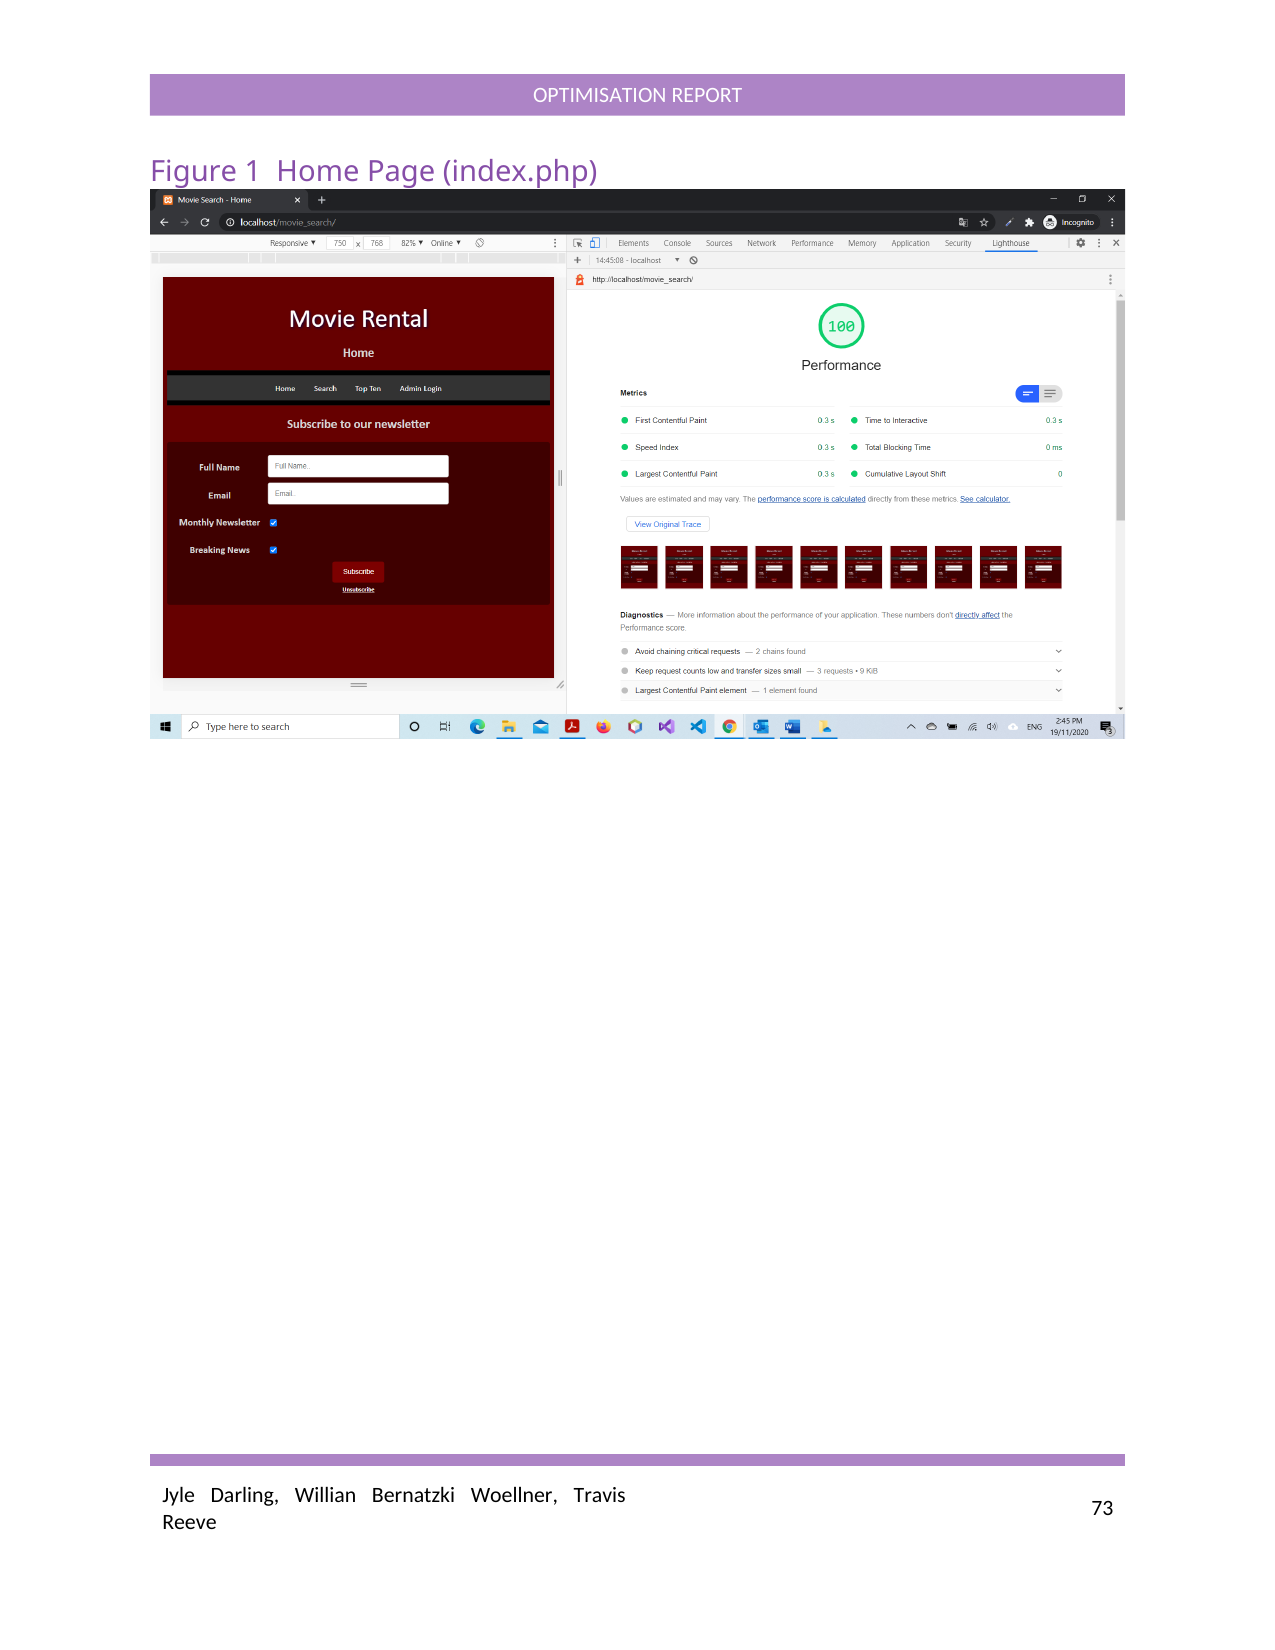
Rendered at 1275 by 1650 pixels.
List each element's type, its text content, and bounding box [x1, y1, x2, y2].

picture [150, 189, 1125, 739]
subtitle Figure 1 Home Page (index.php) [150, 150, 1125, 189]
